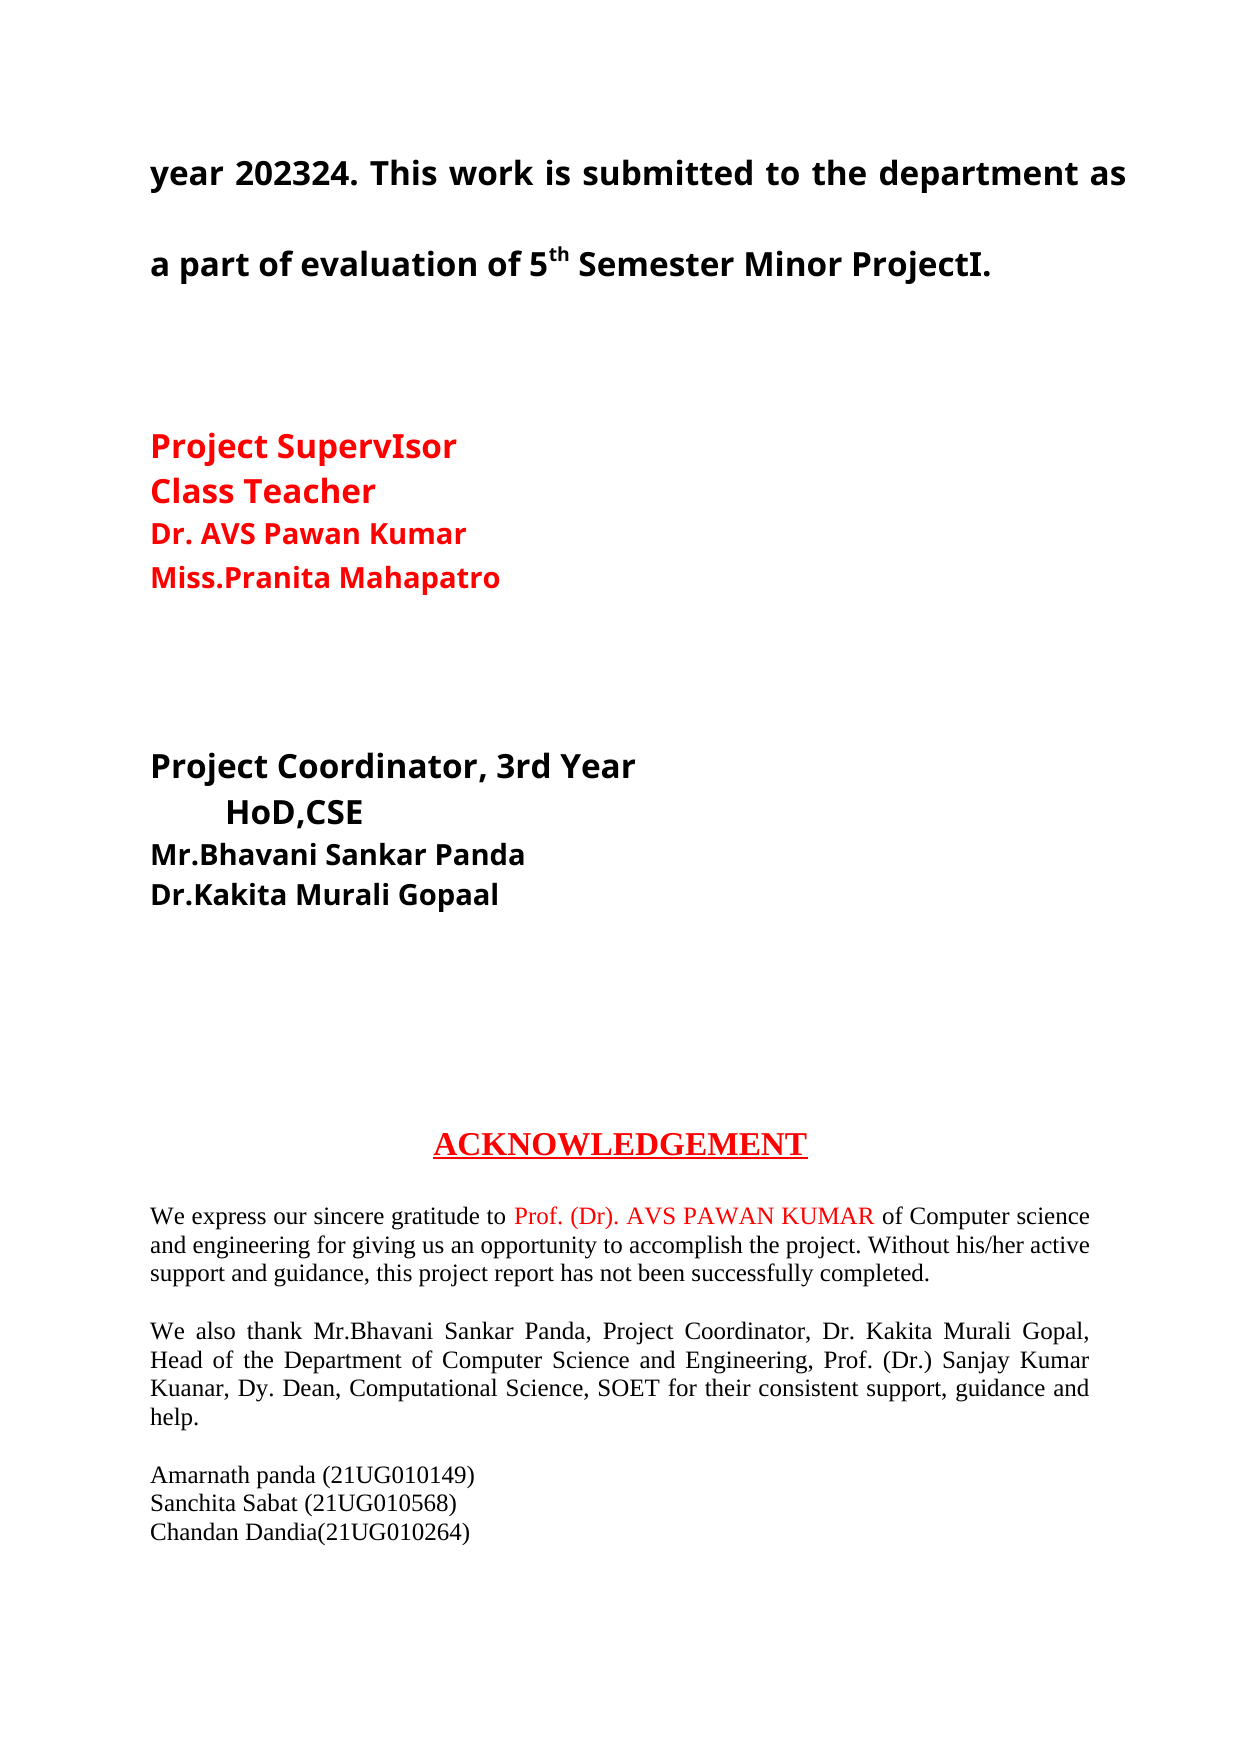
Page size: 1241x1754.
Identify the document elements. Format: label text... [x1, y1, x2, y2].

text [150, 150, 1128, 286]
text Dr. AVS Pawan Kumar Miss.Pranita Mahapatro [150, 513, 1090, 598]
text Amarnath panda (21UG010149) [150, 1460, 1090, 1488]
text We express our sincere gratitude to Prof. (Dr). AVS PAWAN KUMAR of Computer science and engineering for giving us an opportunity to accomplish the project. Without his/her active support and guidance, this project report has not been successfully completed. [150, 1201, 1090, 1287]
text Project Coordinator, 3rd Year HoD,CSE [150, 743, 1090, 834]
text Mr.Bhavani Sankar Panda Dr.Kakita Murali Gopaal [150, 834, 1090, 913]
text Chandan Dandia(21UG010264) [150, 1517, 1090, 1546]
text Sanchita Sabat (21UG010568) [150, 1488, 1090, 1517]
text Project SupervIsor Class Teacher [150, 422, 1090, 513]
text We also thank Mr.Bhavani Sankar Panda, Project Coordinator, Dr. Kakita Murali Gopal, Head of the Department of Computer Science and Engineering, Prof. (Dr.) Sanjay Kumar Kuanar, Dy. Dean, Computational Science, SOET for their consistent support, guidance and help. [150, 1316, 1090, 1431]
text ACKNOWLEDGEMENT [150, 1124, 1090, 1163]
